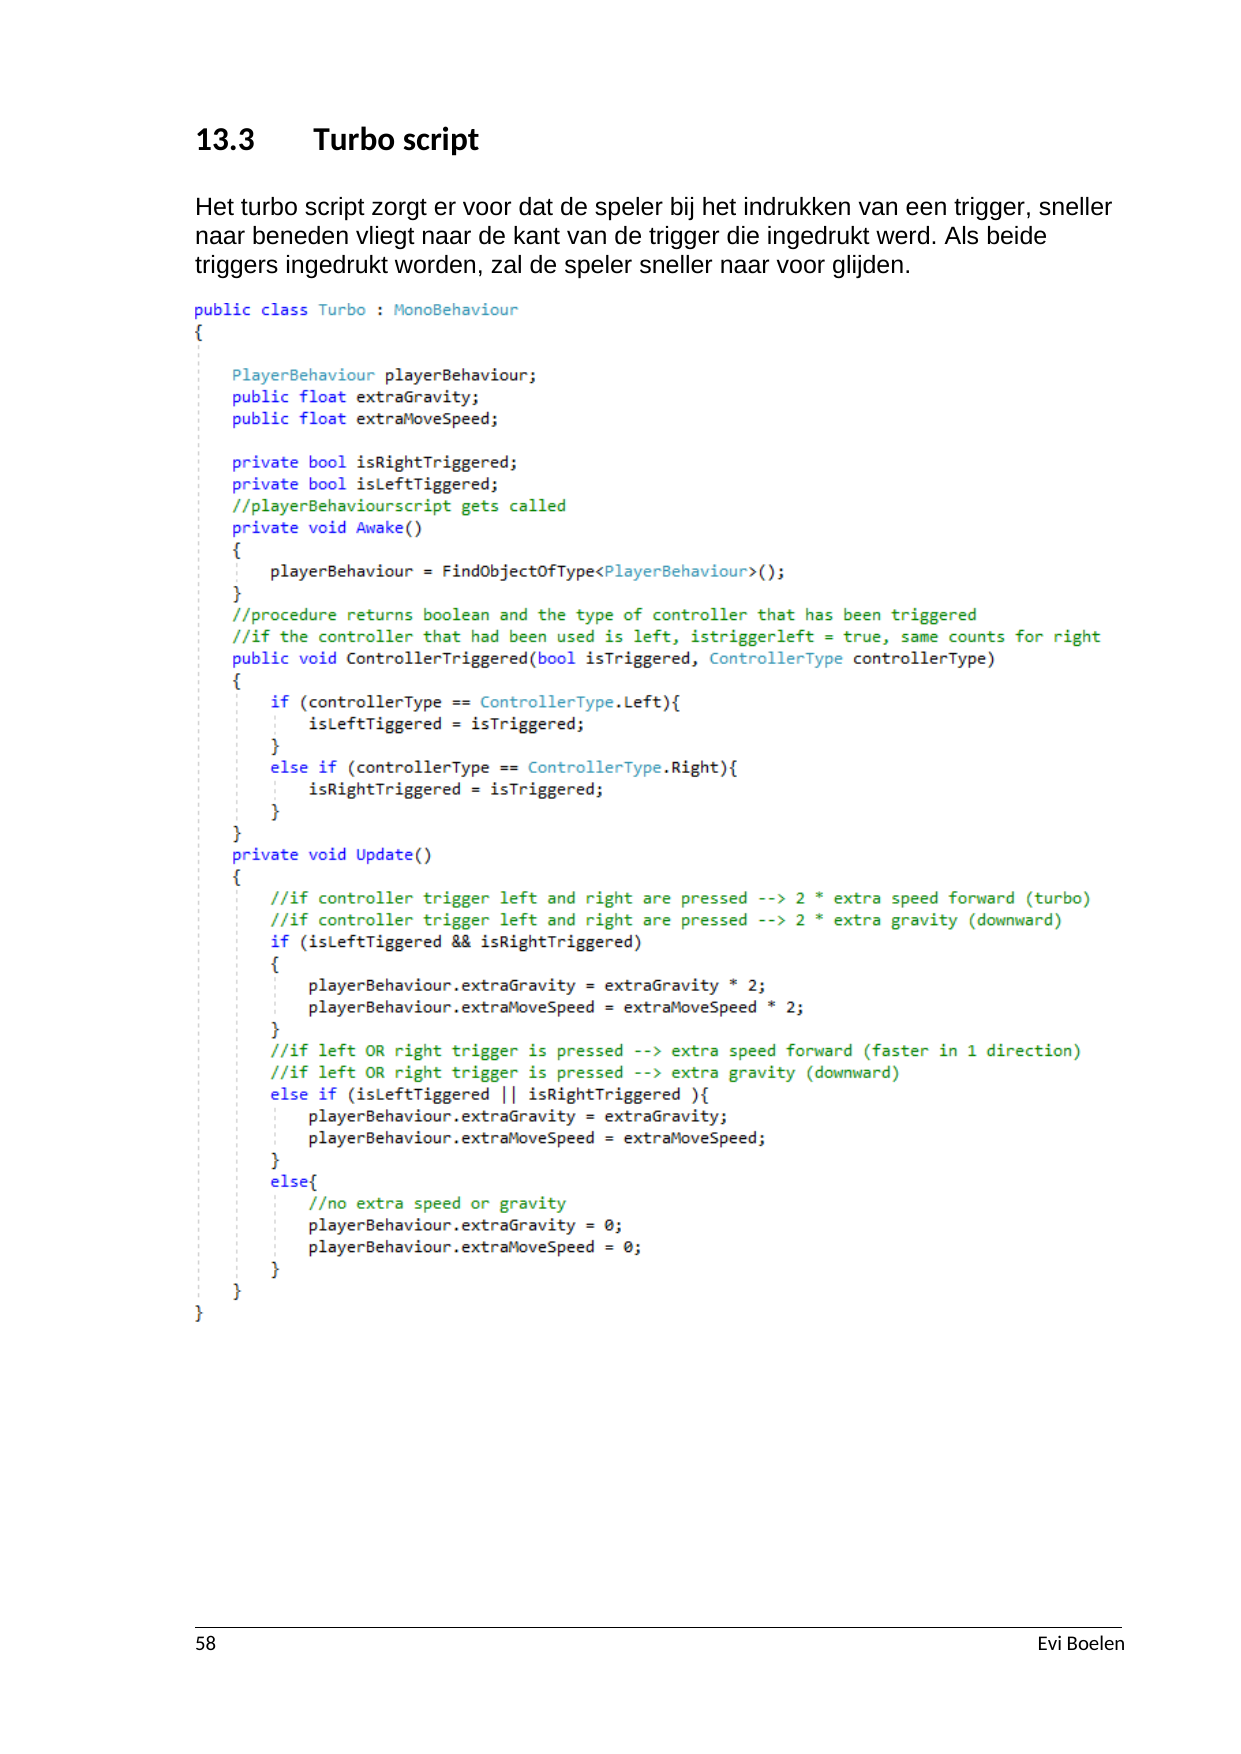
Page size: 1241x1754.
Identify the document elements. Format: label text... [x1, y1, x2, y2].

text Het turbo script zorgt er voor dat de speler bij het indrukken van een trigger, sneller naar beneden vliegt naar de kant van de trigger die ingedrukt werd. Als beide triggers ingedrukt worden, zal de speler sneller naar voor glijden. [195, 192, 1122, 278]
subtitle Turbo script [195, 118, 1122, 159]
picture [194, 303, 1123, 1326]
